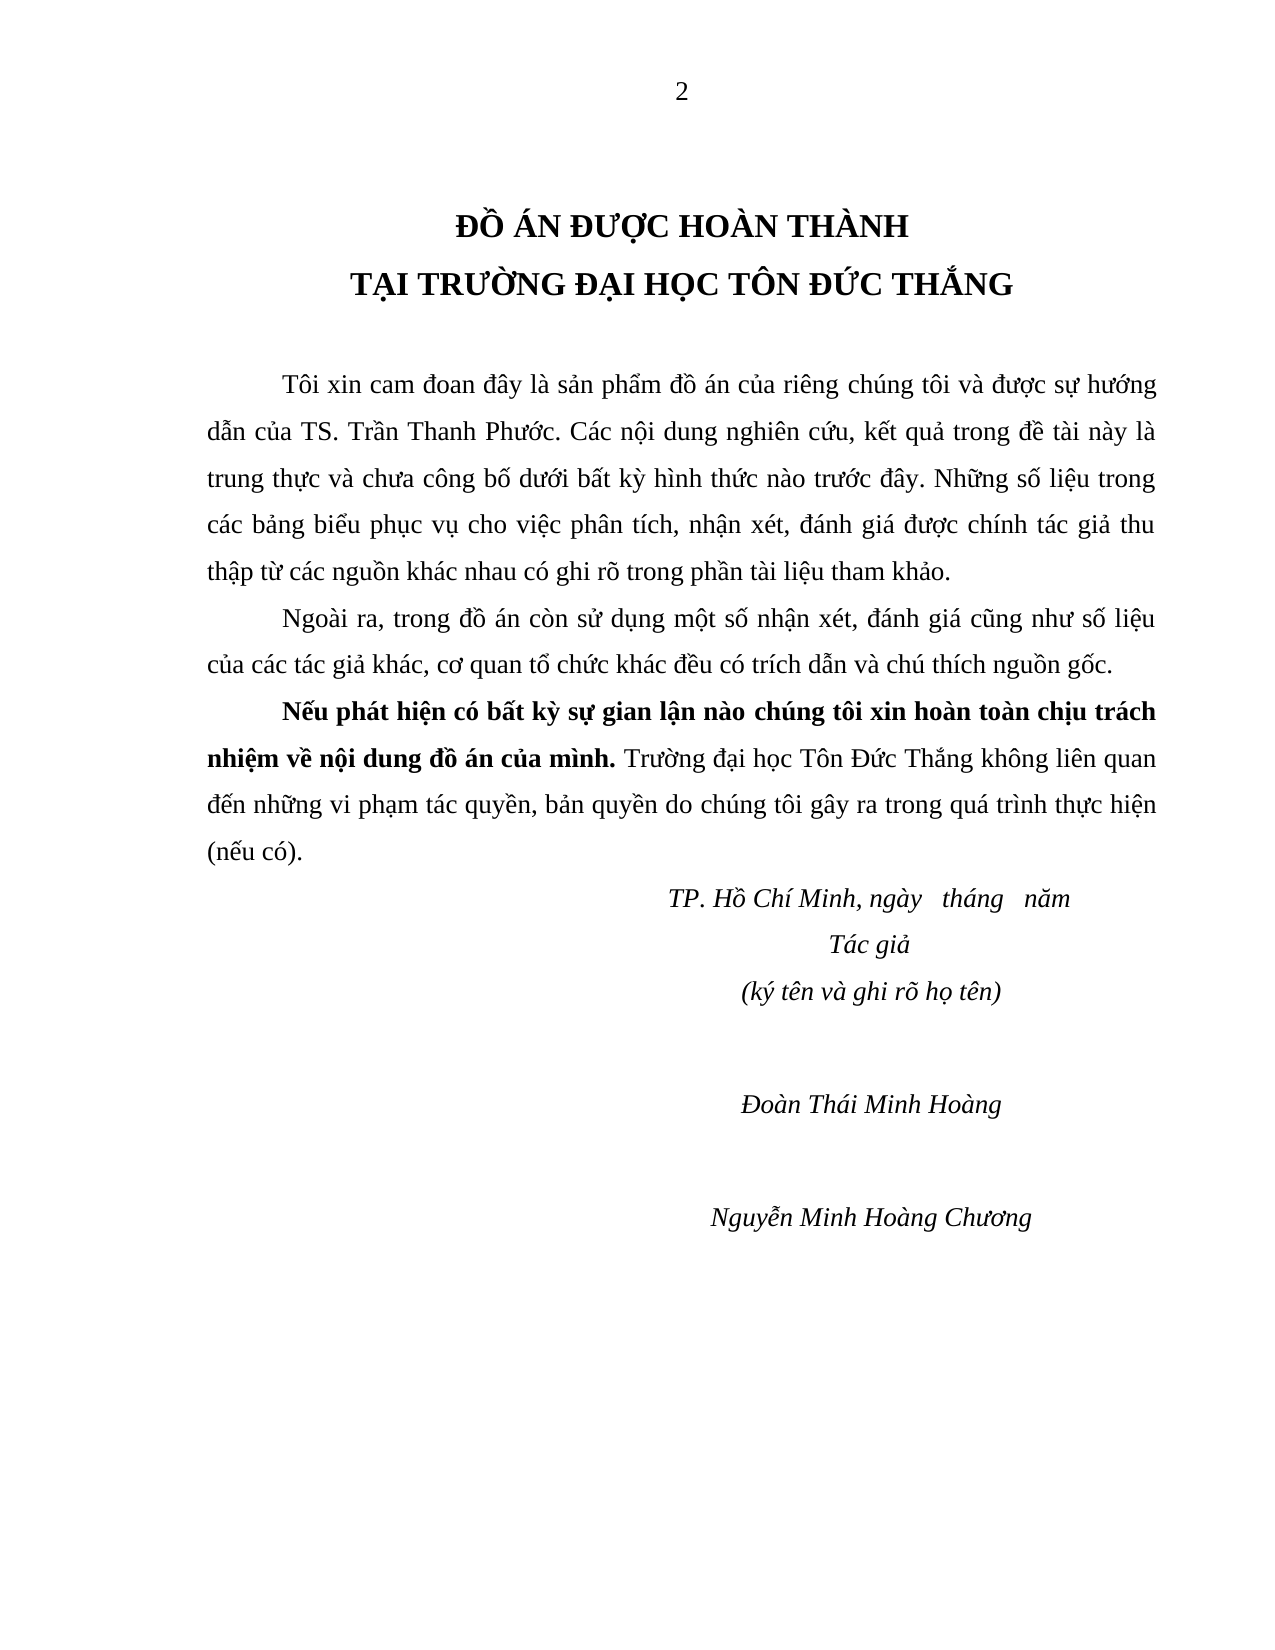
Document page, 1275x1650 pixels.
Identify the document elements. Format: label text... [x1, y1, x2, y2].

text Ngoài ra, trong đồ án còn sử dụng một số nhận xét, đánh giá cũng như số liệu của các tác giả khác, cơ quan tổ chức khác đều có trích dẫn và chú thích nguồn gốc. [207, 602, 1157, 679]
text (ký tên và ghi rõ họ tên) [207, 975, 1157, 1006]
text TP. Hồ Chí Minh, ngày tháng năm [582, 882, 1157, 913]
text Đoàn Thái Minh Hoàng [207, 1088, 1157, 1119]
text ĐỒ ÁN ĐƯỢC HOÀN THÀNH [207, 207, 1157, 245]
text Nếu phát hiện có bất kỳ sự gian lận nào chúng tôi xin hoàn toàn chịu trách nhiệm về nội dung đồ án của mình. Trường đại học Tôn Đức Thắng không liên quan đến những vi phạm tác quyền, bản quyền do chúng tôi gây ra trong quá trình thực hiện (nếu có). [207, 695, 1157, 866]
text Nguyễn Minh Hoàng Chương [207, 1201, 1157, 1232]
text Tác giả [582, 928, 1157, 959]
text TẠI TRƯỜNG ĐẠI HỌC TÔN ĐỨC THẮNG [207, 264, 1157, 303]
text Tôi xin cam đoan đây là sản phẩm đồ án của riêng chúng tôi và được sự hướng dẫn của TS. Trần Thanh Phước. Các nội dung nghiên cứu, kết quả trong đề tài này là trung thực và chưa công bố dưới bất kỳ hình thức nào trước đây. Những số liệu trong các bảng biểu phục vụ cho việc phân tích, nhận xét, đánh giá được chính tác giả thu thập từ các nguồn khác nhau có ghi rõ trong phần tài liệu tham khảo. [207, 368, 1157, 586]
